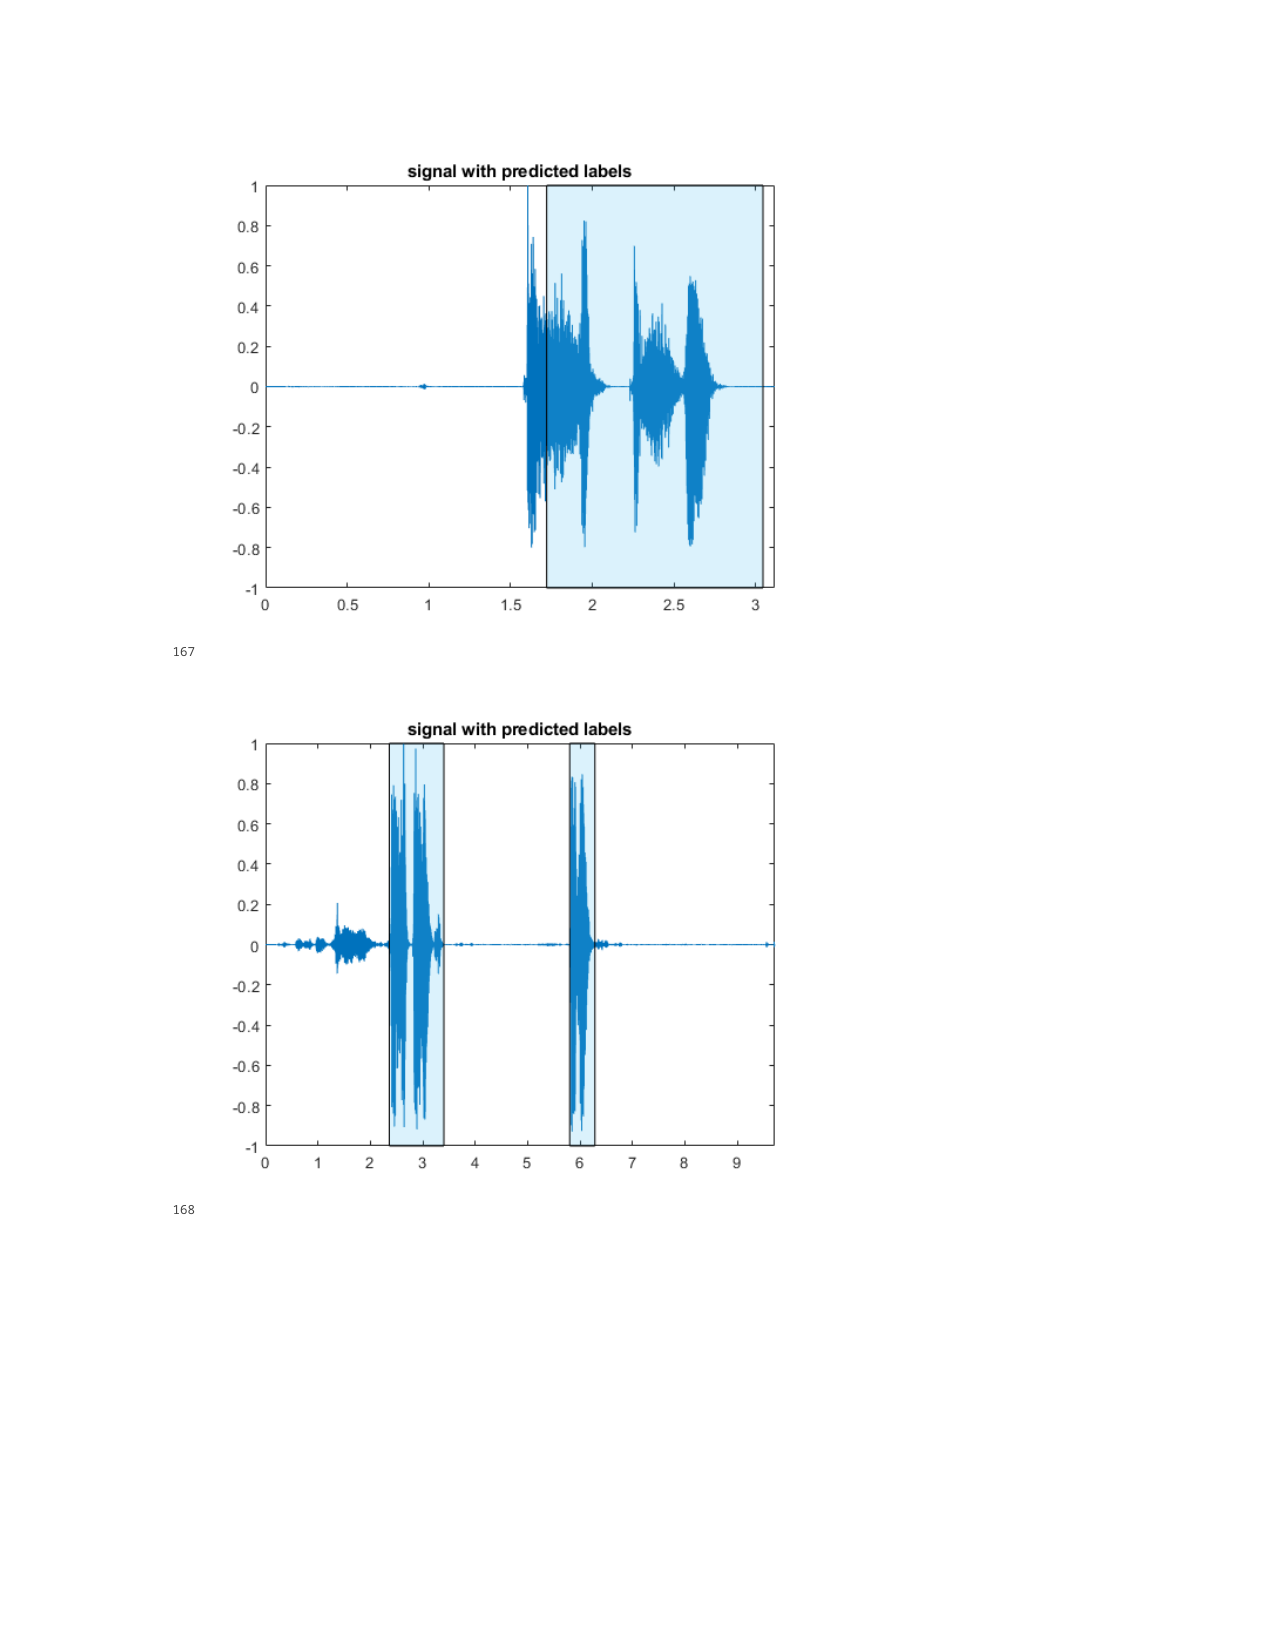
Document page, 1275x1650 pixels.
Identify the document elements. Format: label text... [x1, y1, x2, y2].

picture [180, 150, 837, 642]
text 167 [150, 643, 1125, 661]
text 168 [150, 1201, 1125, 1218]
picture [180, 707, 837, 1200]
